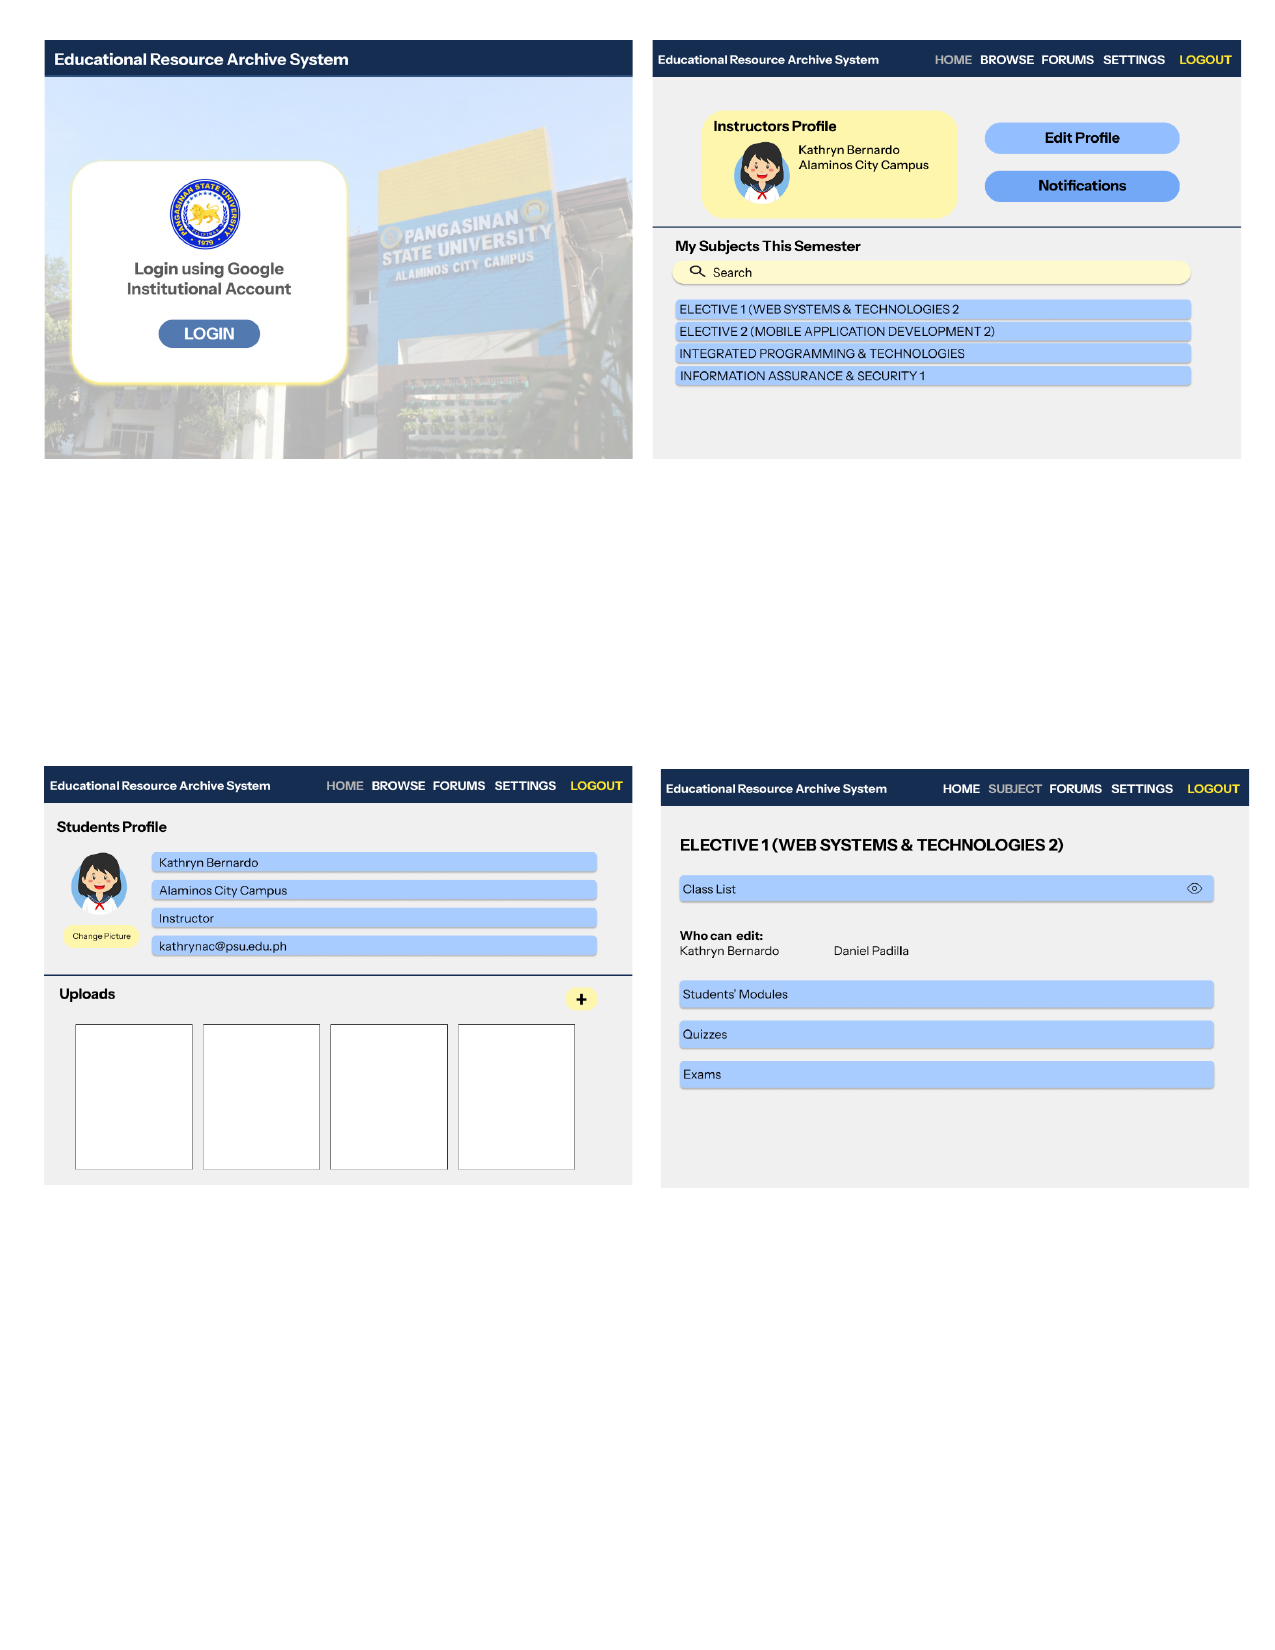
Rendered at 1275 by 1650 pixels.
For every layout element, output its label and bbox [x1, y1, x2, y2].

picture [44, 40, 633, 459]
picture [44, 766, 633, 1185]
picture [652, 40, 1242, 459]
picture [660, 769, 1250, 1188]
